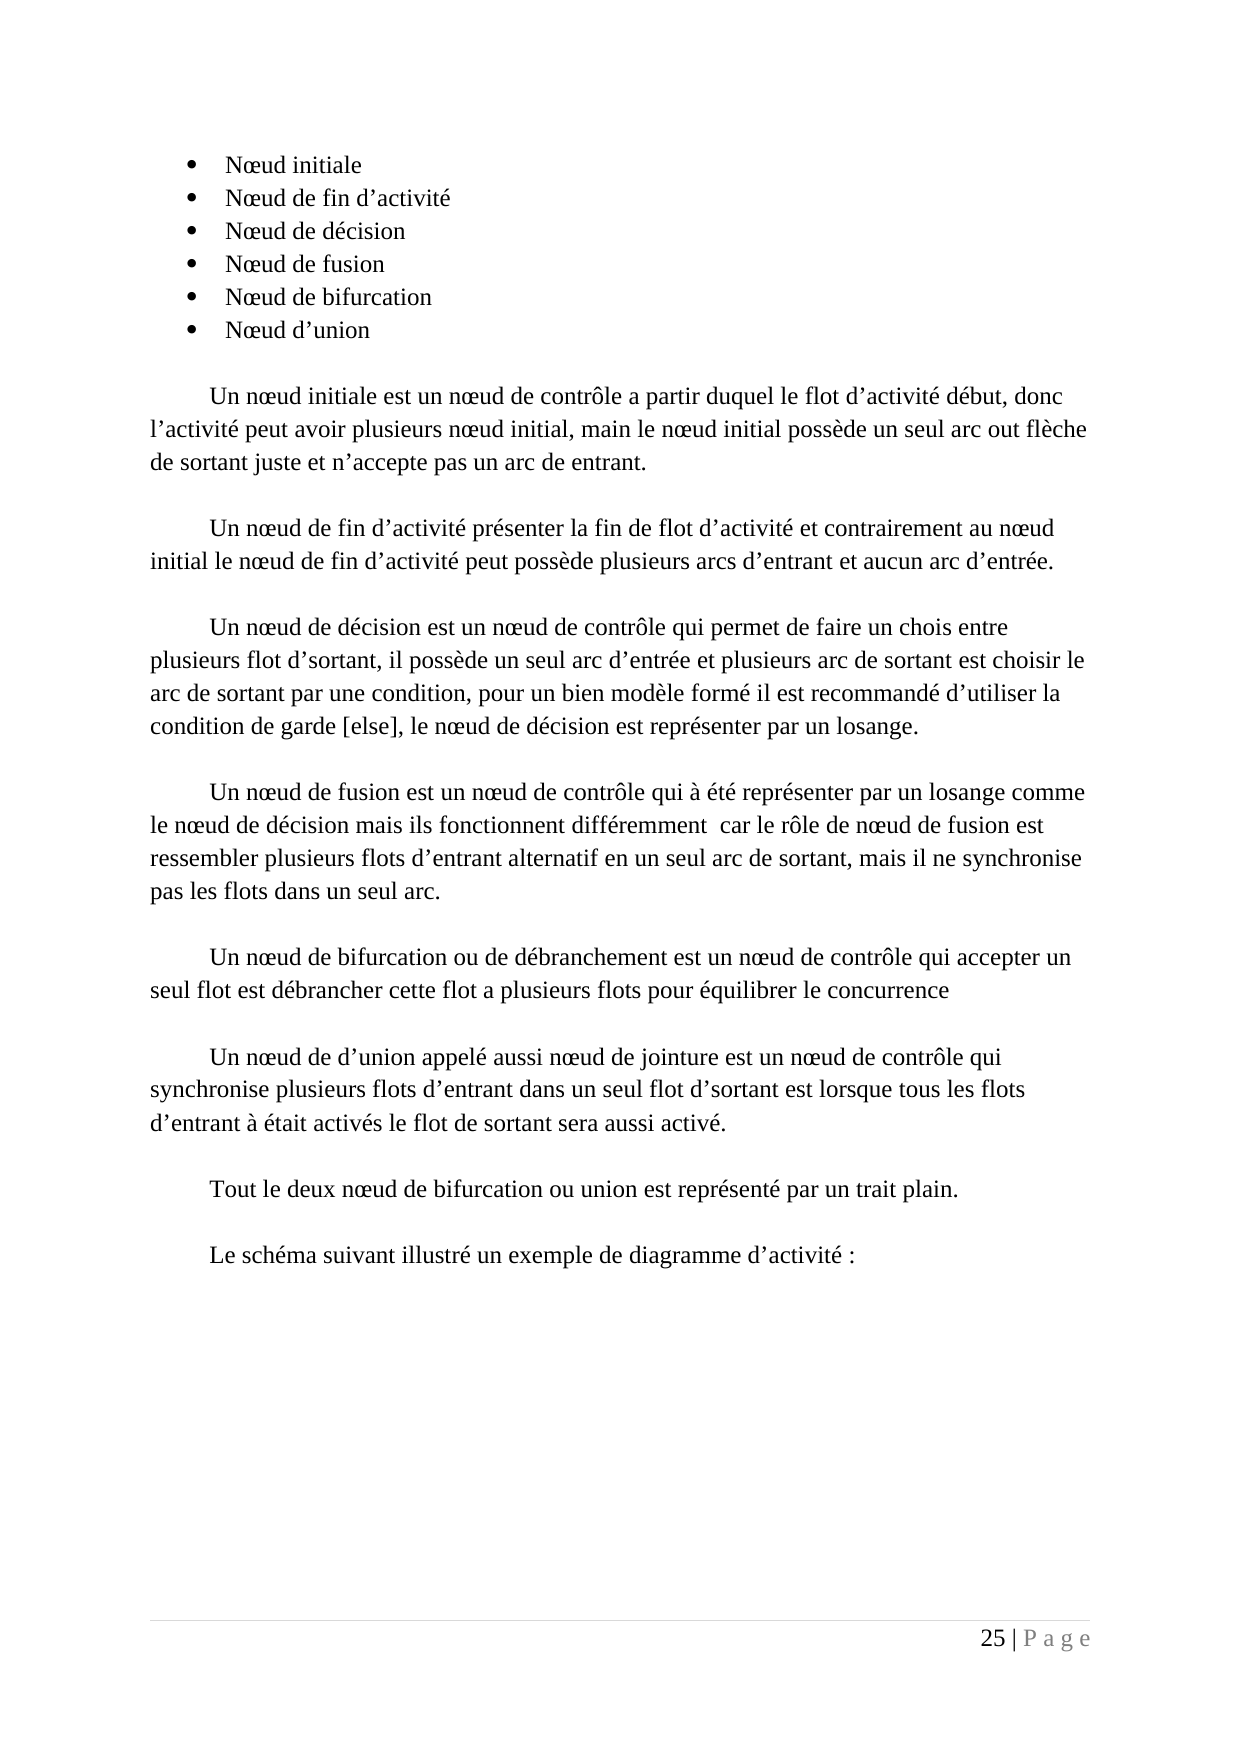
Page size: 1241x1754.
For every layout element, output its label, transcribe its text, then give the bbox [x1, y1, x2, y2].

text Un nœud de fin d’activité présenter la fin de flot d’activité et contrairement au nœud initial le nœud de fin d’activité peut possède plusieurs arcs d’entrant et aucun arc d’entrée. [150, 513, 1090, 575]
list Nœud de fin d’activité [187, 183, 1090, 212]
text Un nœud de fusion est un nœud de contrôle qui à été représenter par un losange comme le nœud de décision mais ils fonctionnent différemment car le rôle de nœud de fusion est ressembler plusieurs flots d’entrant alternatif en un seul arc de sortant, mais il ne synchronise pas les flots dans un seul arc. [150, 777, 1090, 905]
text Un nœud de bifurcation ou de débranchement est un nœud de contrôle qui accepter un seul flot est débrancher cette flot a plusieurs flots pour équilibrer le concurrence [150, 942, 1090, 1004]
text Un nœud de décision est un nœud de contrôle qui permet de faire un chois entre plusieurs flot d’sortant, il possède un seul arc d’entrée et plusieurs arc de sortant est choisir le arc de sortant par une condition, pour un bien modèle formé il est recommandé d’utiliser la condition de garde [else], le nœud de décision est représenter par un losange. [150, 612, 1090, 740]
text Le schéma suivant illustré un exemple de diagramme d’activité : [150, 1240, 1090, 1268]
list Nœud de décision [187, 216, 1090, 245]
text Tout le deux nœud de bifurcation ou union est représenté par un trait plain. [150, 1174, 1090, 1202]
list Nœud d’union [187, 315, 1090, 344]
text Un nœud de d’union appelé aussi nœud de jointure est un nœud de contrôle qui synchronise plusieurs flots d’entrant dans un seul flot d’sortant est lorsque tous les flots d’entrant à était activés le flot de sortant sera aussi activé. [150, 1042, 1090, 1136]
list Nœud de bifurcation [187, 282, 1090, 311]
list Nœud initiale [187, 150, 1090, 179]
list Nœud de fusion [187, 249, 1090, 278]
text Un nœud initiale est un nœud de contrôle a partir duquel le flot d’activité début, donc l’activité peut avoir plusieurs nœud initial, main le nœud initial possède un seul arc out flèche de sortant juste et n’accepte pas un arc de entrant. [150, 381, 1090, 476]
